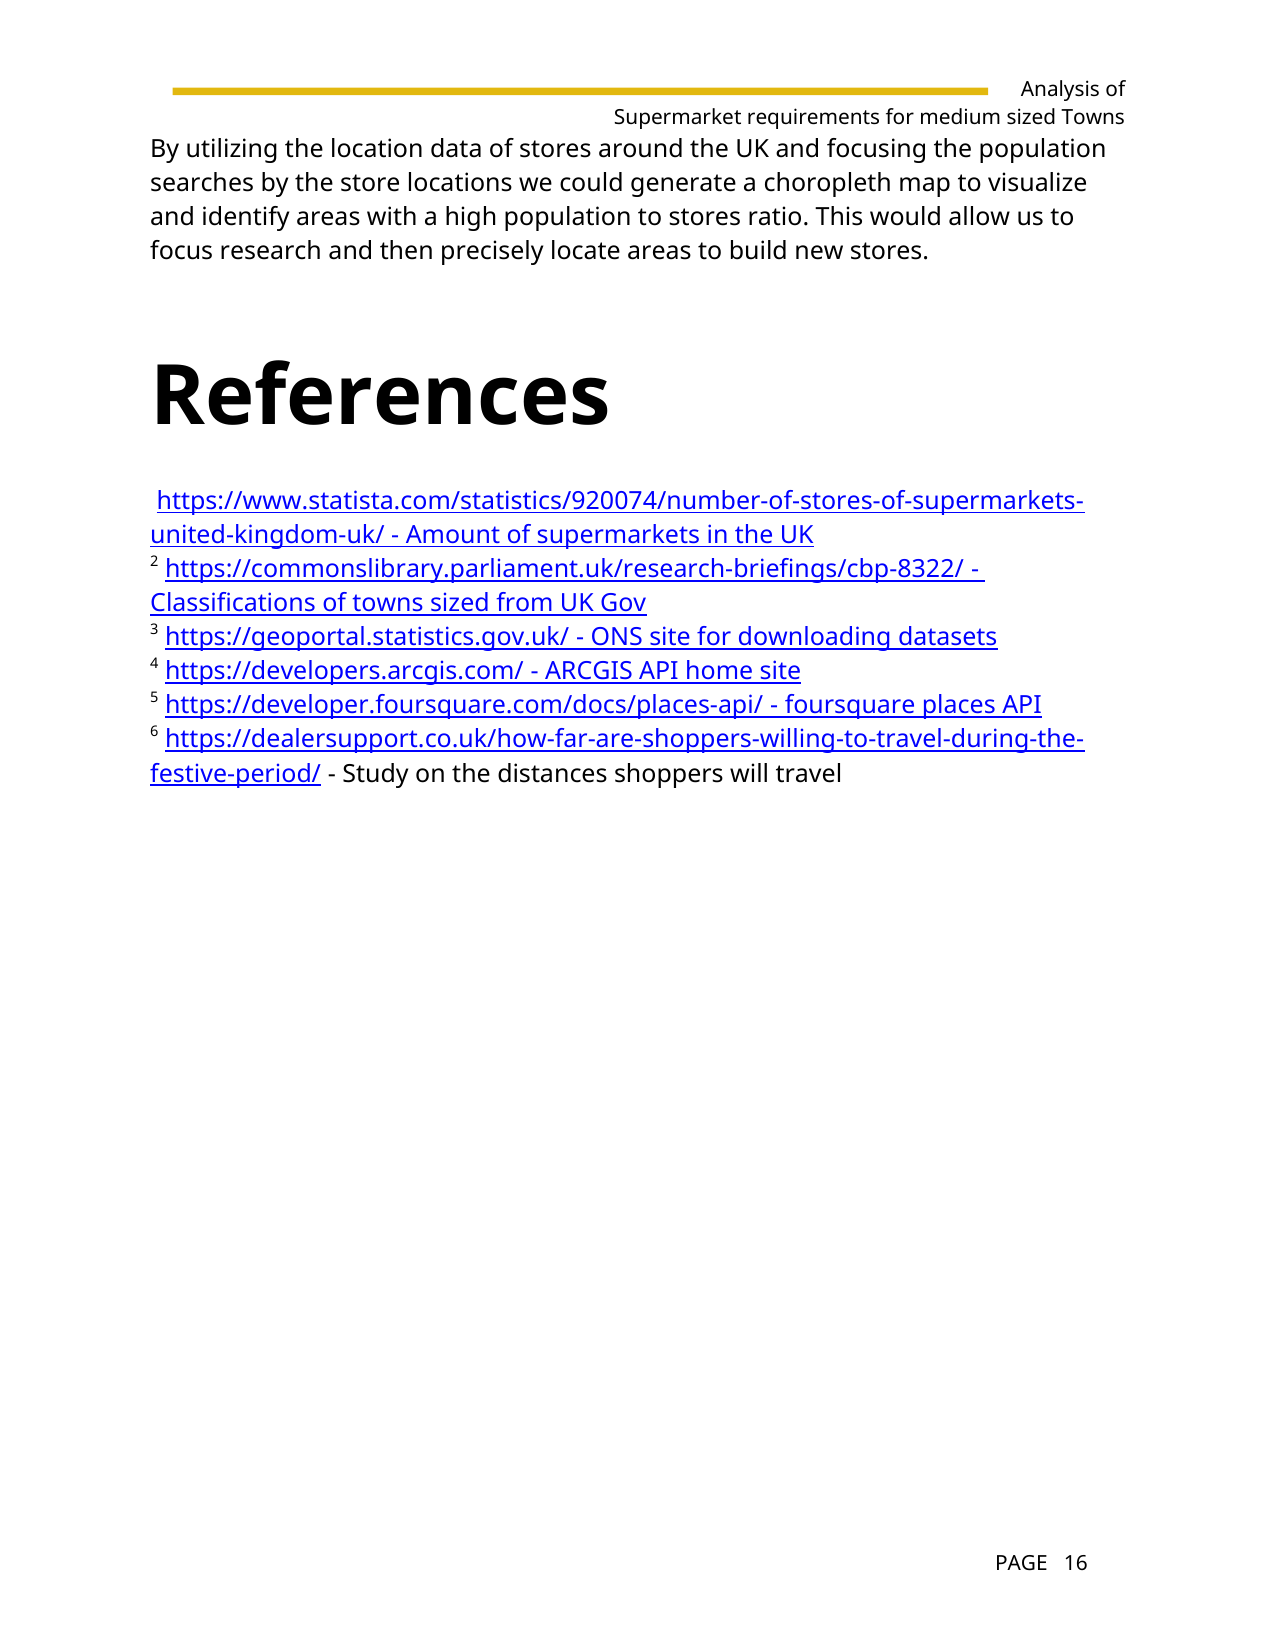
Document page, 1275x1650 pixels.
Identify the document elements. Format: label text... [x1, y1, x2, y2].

text 2 https://commonslibrary.parliament.uk/research-briefings/cbp-8322/ - Classifications of towns sized from UK Gov [150, 551, 1125, 619]
text 6 https://dealersupport.co.uk/how-far-are-shoppers-willing-to-travel-during-the-festive-period/ - Study on the distances shoppers will travel [150, 721, 1125, 789]
text 4 https://developers.arcgis.com/ - ARCGIS API home site [150, 653, 1125, 687]
subtitle References [150, 335, 1125, 449]
text 3 https://geoportal.statistics.gov.uk/ - ONS site for downloading datasets [150, 619, 1125, 653]
text https://www.statista.com/statistics/920074/number-of-stores-of-supermarkets-united-kingdom-uk/ - Amount of supermarkets in the UK [150, 483, 1125, 551]
text By utilizing the location data of stores around the UK and focusing the population searches by the store locations we could generate a choropleth map to visualize and identify areas with a high population to stores ratio. This would allow us to focus research and then precisely locate areas to build new stores. [150, 131, 1125, 267]
text 5 https://developer.foursquare.com/docs/places-api/ - foursquare places API [150, 687, 1125, 721]
